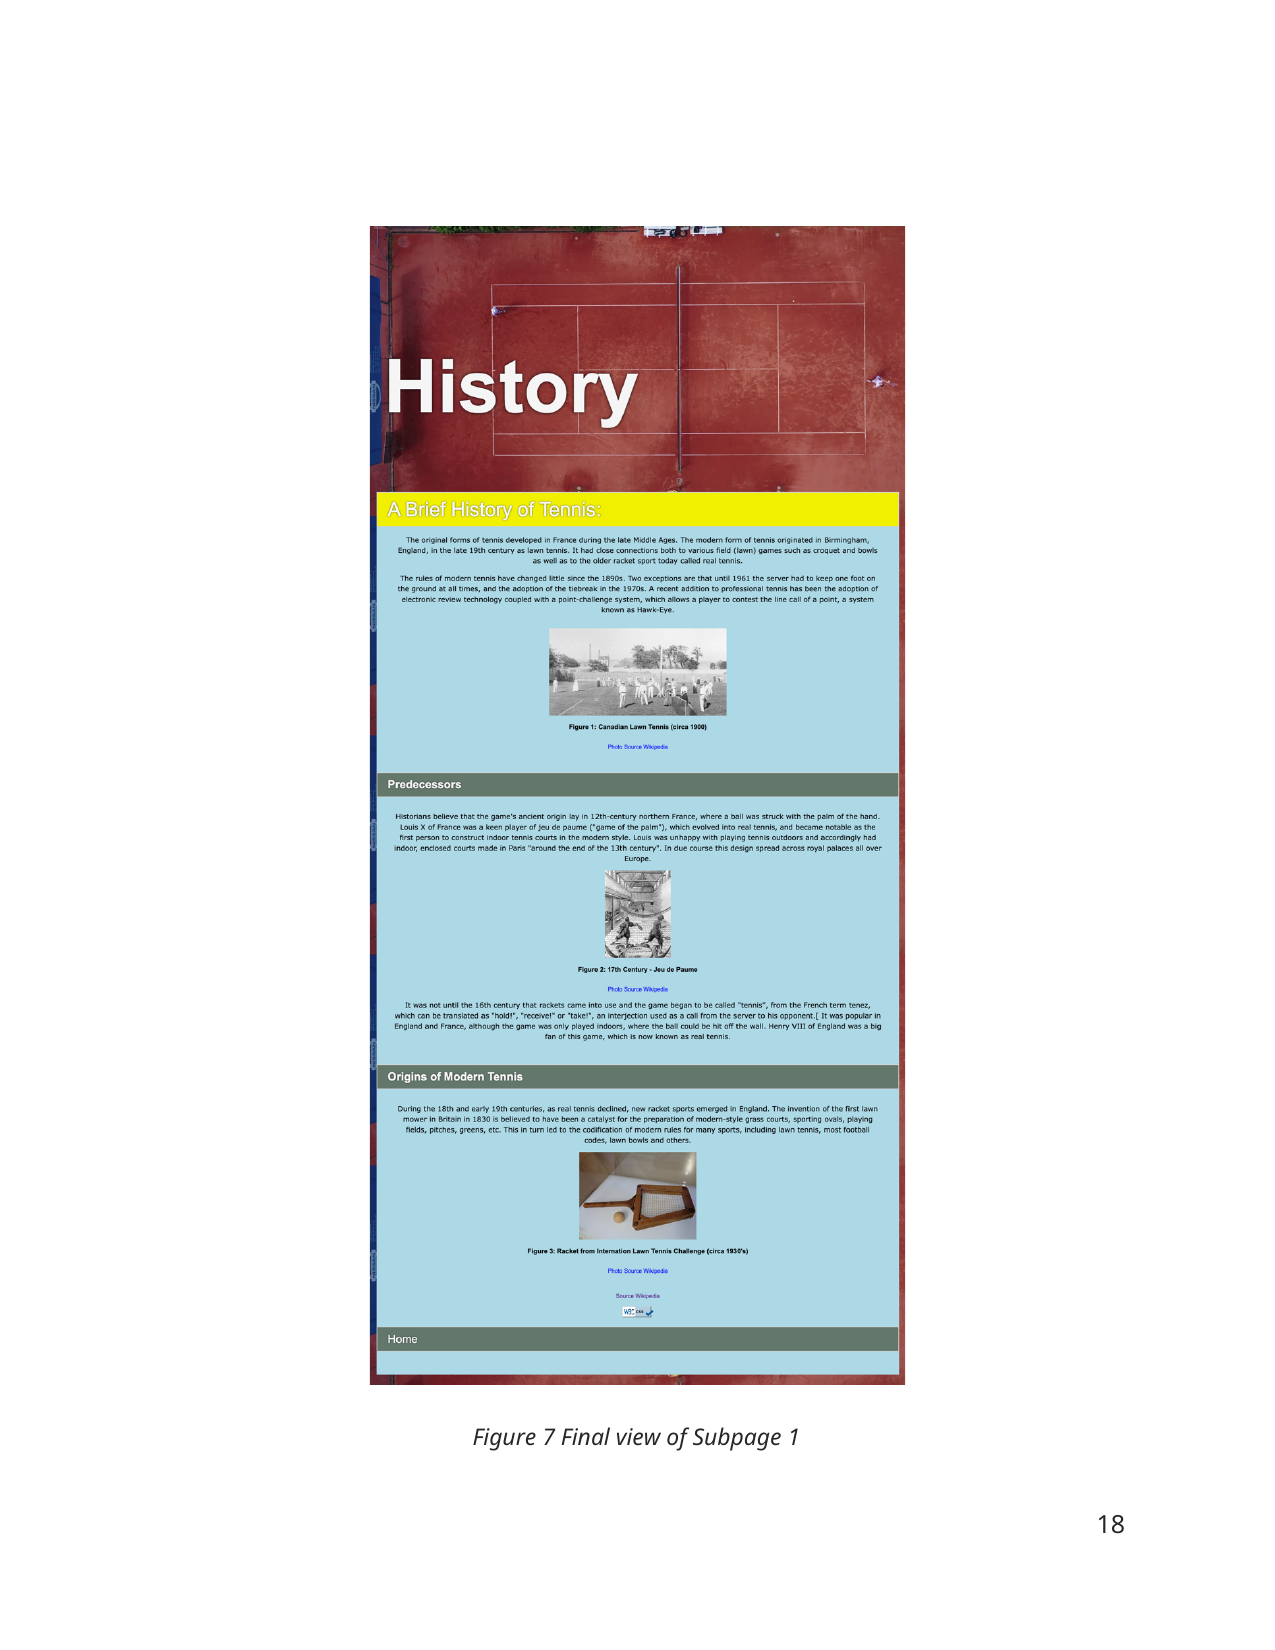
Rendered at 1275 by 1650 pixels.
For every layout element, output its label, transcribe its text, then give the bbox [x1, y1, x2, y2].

picture [369, 226, 906, 1385]
text Figure 7 Final view of Subpage 1 [150, 1421, 1125, 1452]
